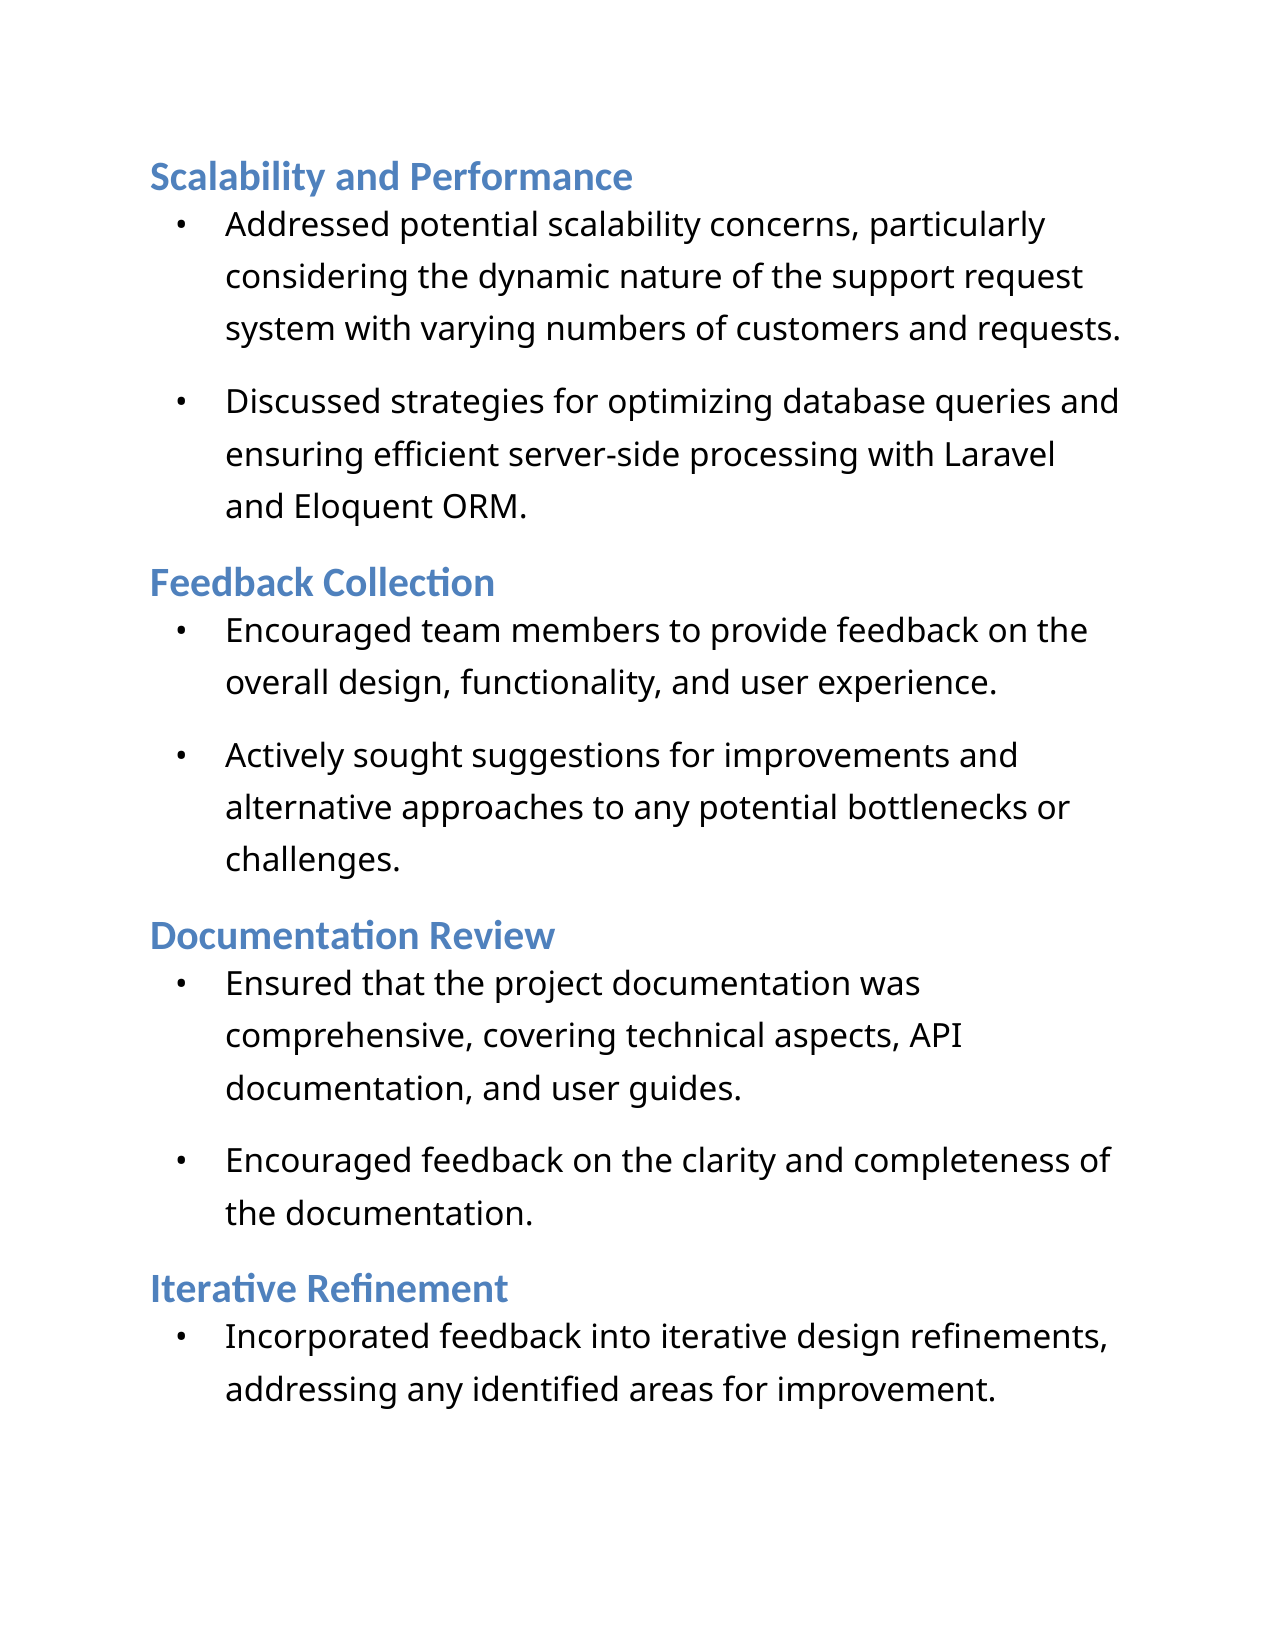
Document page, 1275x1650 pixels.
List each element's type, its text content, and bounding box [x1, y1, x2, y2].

subtitle Iterative Refinement [150, 1262, 1125, 1313]
list Ensured that the project documentation was comprehensive, covering technical aspects, API documentation, and user guides. [175, 960, 1125, 1110]
list Encouraged team members to provide feedback on the overall design, functionality, and user experience. [175, 606, 1125, 704]
list Incorporated feedback into iterative design refinements, addressing any identified areas for improvement. [175, 1313, 1125, 1411]
list Discussed strategies for optimizing database queries and ensuring efficient server-side processing with Laravel and Eloquent ORM. [175, 378, 1125, 528]
subtitle Documentation Review [150, 909, 1125, 960]
subtitle Feedback Collection [150, 556, 1125, 606]
list Addressed potential scalability concerns, particularly considering the dynamic nature of the support request system with varying numbers of customers and requests. [175, 201, 1125, 351]
subtitle Scalability and Performance [150, 150, 1125, 201]
list Encouraged feedback on the clarity and completeness of the documentation. [175, 1137, 1125, 1235]
list Actively sought suggestions for improvements and alternative approaches to any potential bottlenecks or challenges. [175, 732, 1125, 881]
